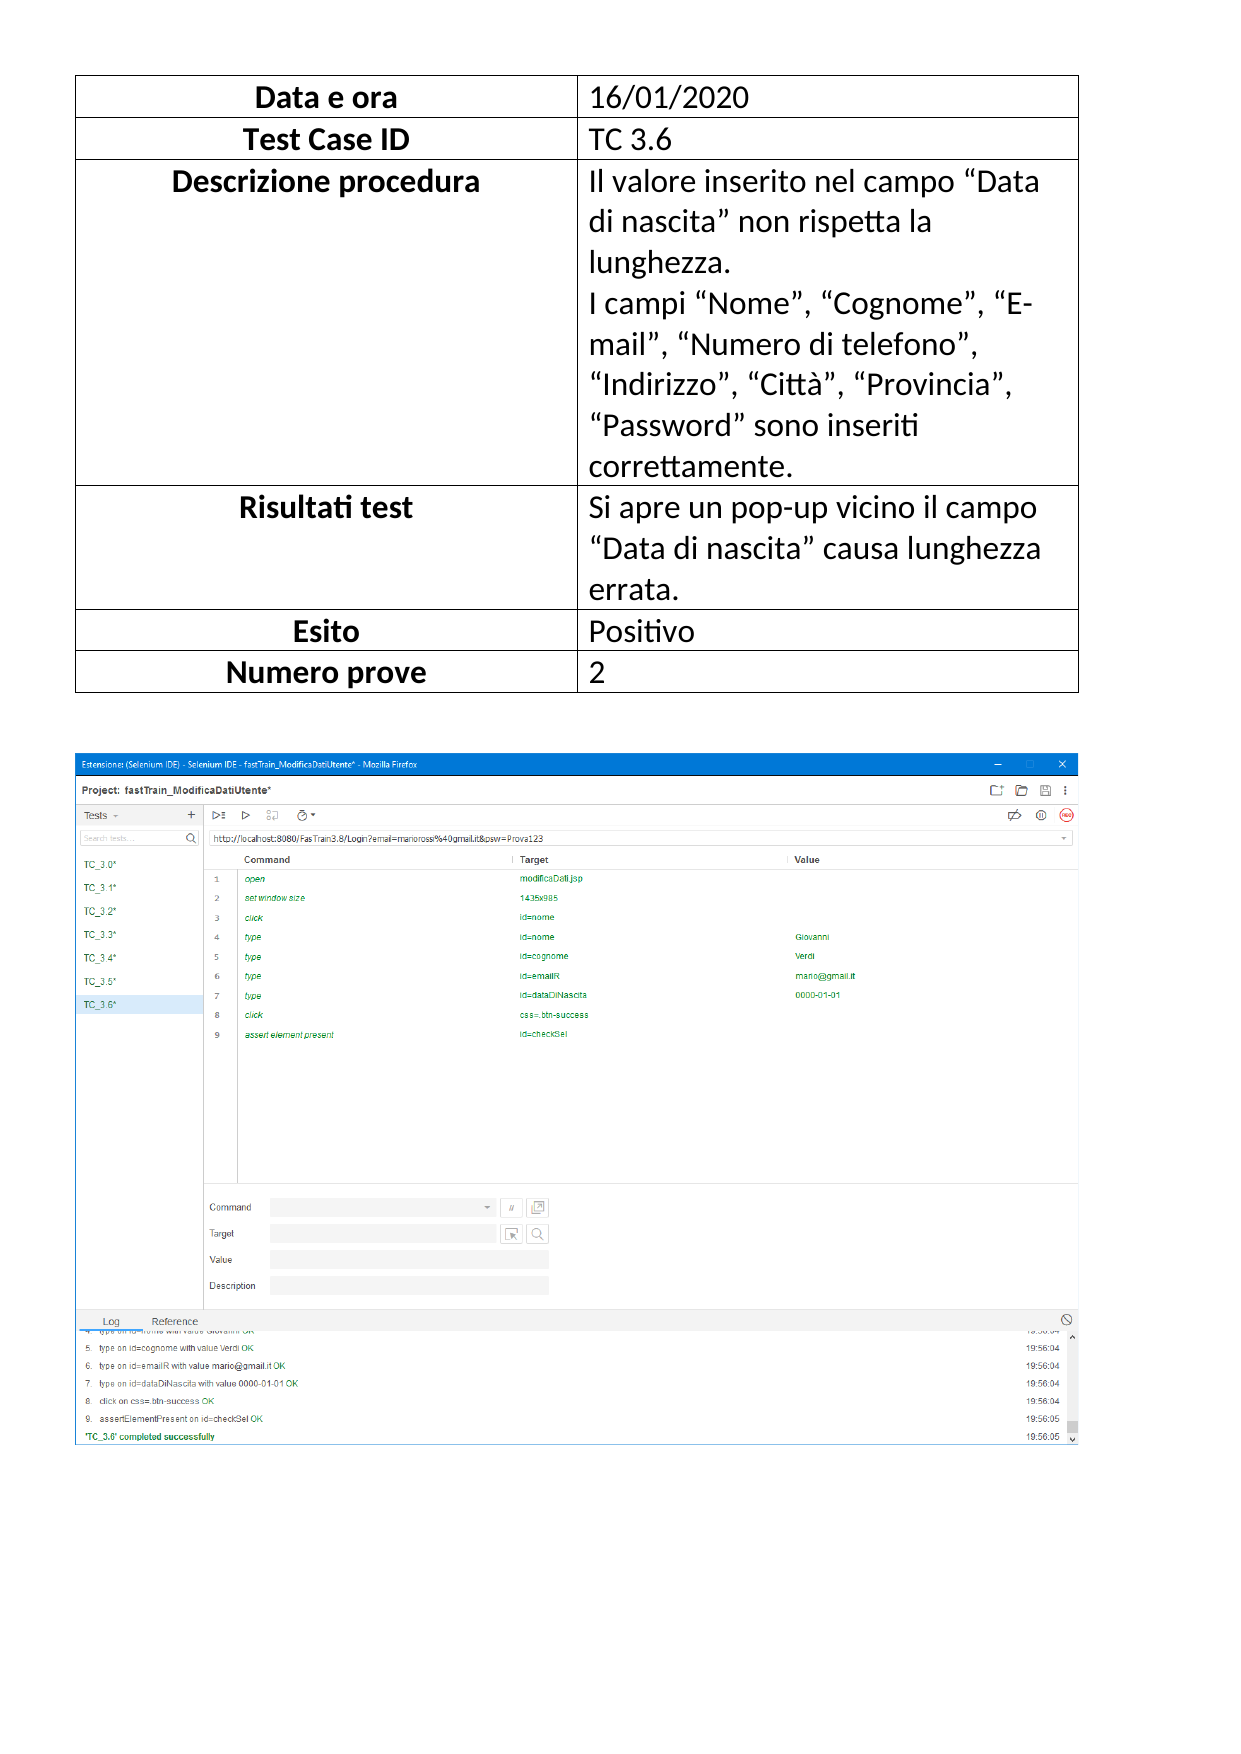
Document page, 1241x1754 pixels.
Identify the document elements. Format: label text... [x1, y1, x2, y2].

table_cell Numero prove [76, 651, 577, 692]
table_cell Si apre un pop-up vicino il campo “Data di nascita” causa lunghezza errata. [578, 486, 1078, 609]
table_cell Esito [76, 610, 577, 650]
table_cell Positivo [578, 610, 1078, 650]
table_cell Data e ora [76, 76, 577, 117]
picture [75, 753, 1079, 1445]
table_cell 2 [578, 651, 1078, 692]
table_cell Il valore inserito nel campo “Data di nascita” non rispetta la lunghezza. I campi “Nome”, “Cognome”, “E-mail”, “Numero di telefono”, “Indirizzo”, “Città”, “Provincia”, “Password” sono inseriti correttamente. [578, 160, 1078, 485]
table_cell Risultati test [76, 486, 577, 609]
table_cell Test Case ID [76, 118, 577, 158]
table_cell TC 3.6 [578, 118, 1078, 158]
table_cell 16/01/2020 [578, 76, 1078, 117]
table_cell Descrizione procedura [76, 160, 577, 485]
